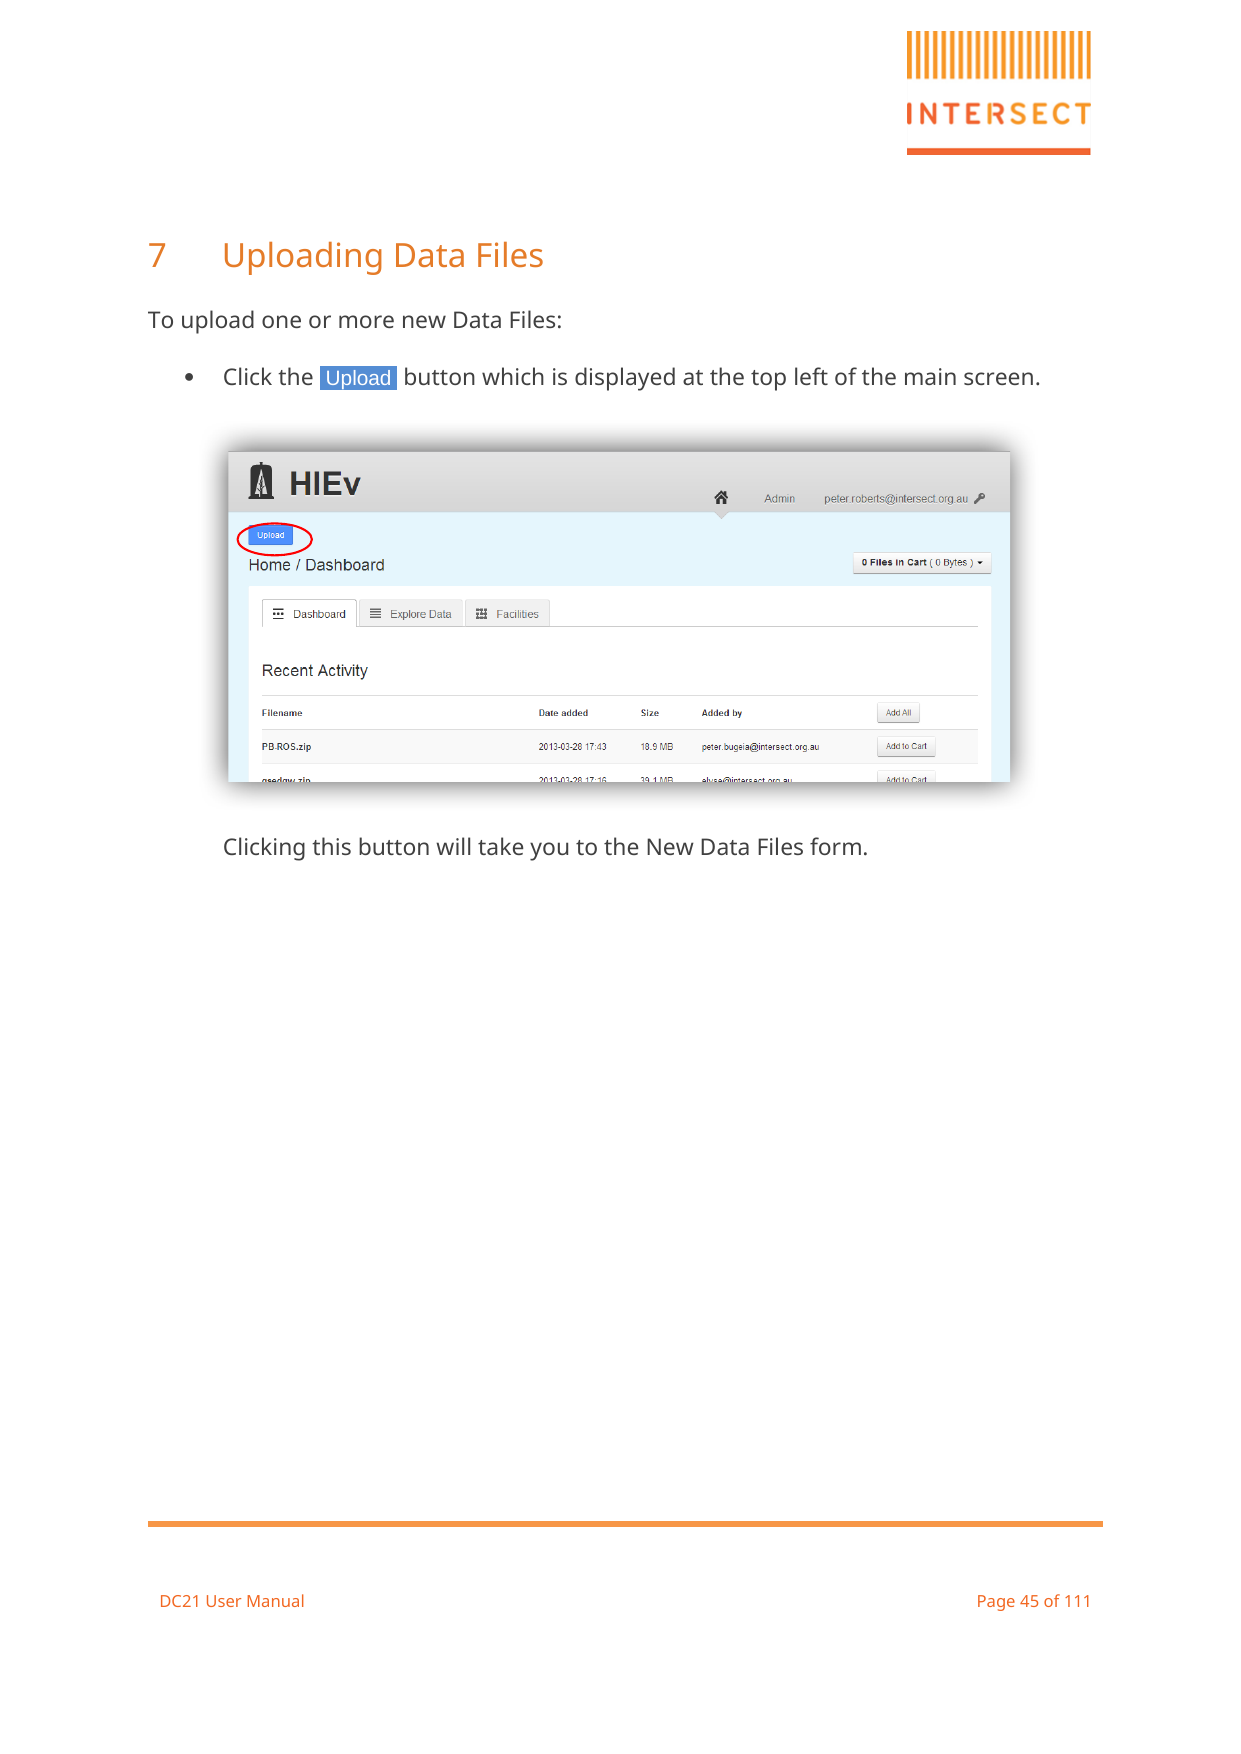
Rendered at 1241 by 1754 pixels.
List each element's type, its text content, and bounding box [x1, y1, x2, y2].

subtitle Uploading Data Files [148, 231, 1092, 277]
list Click the Upload button which is displayed at the top left of the main screen. [185, 361, 1092, 392]
picture [228, 451, 1011, 782]
picture [905, 29, 1093, 157]
text Clicking this button will take you to the New Data Files form. [223, 831, 1092, 862]
text To upload one or more new Data Files: [148, 304, 1092, 336]
